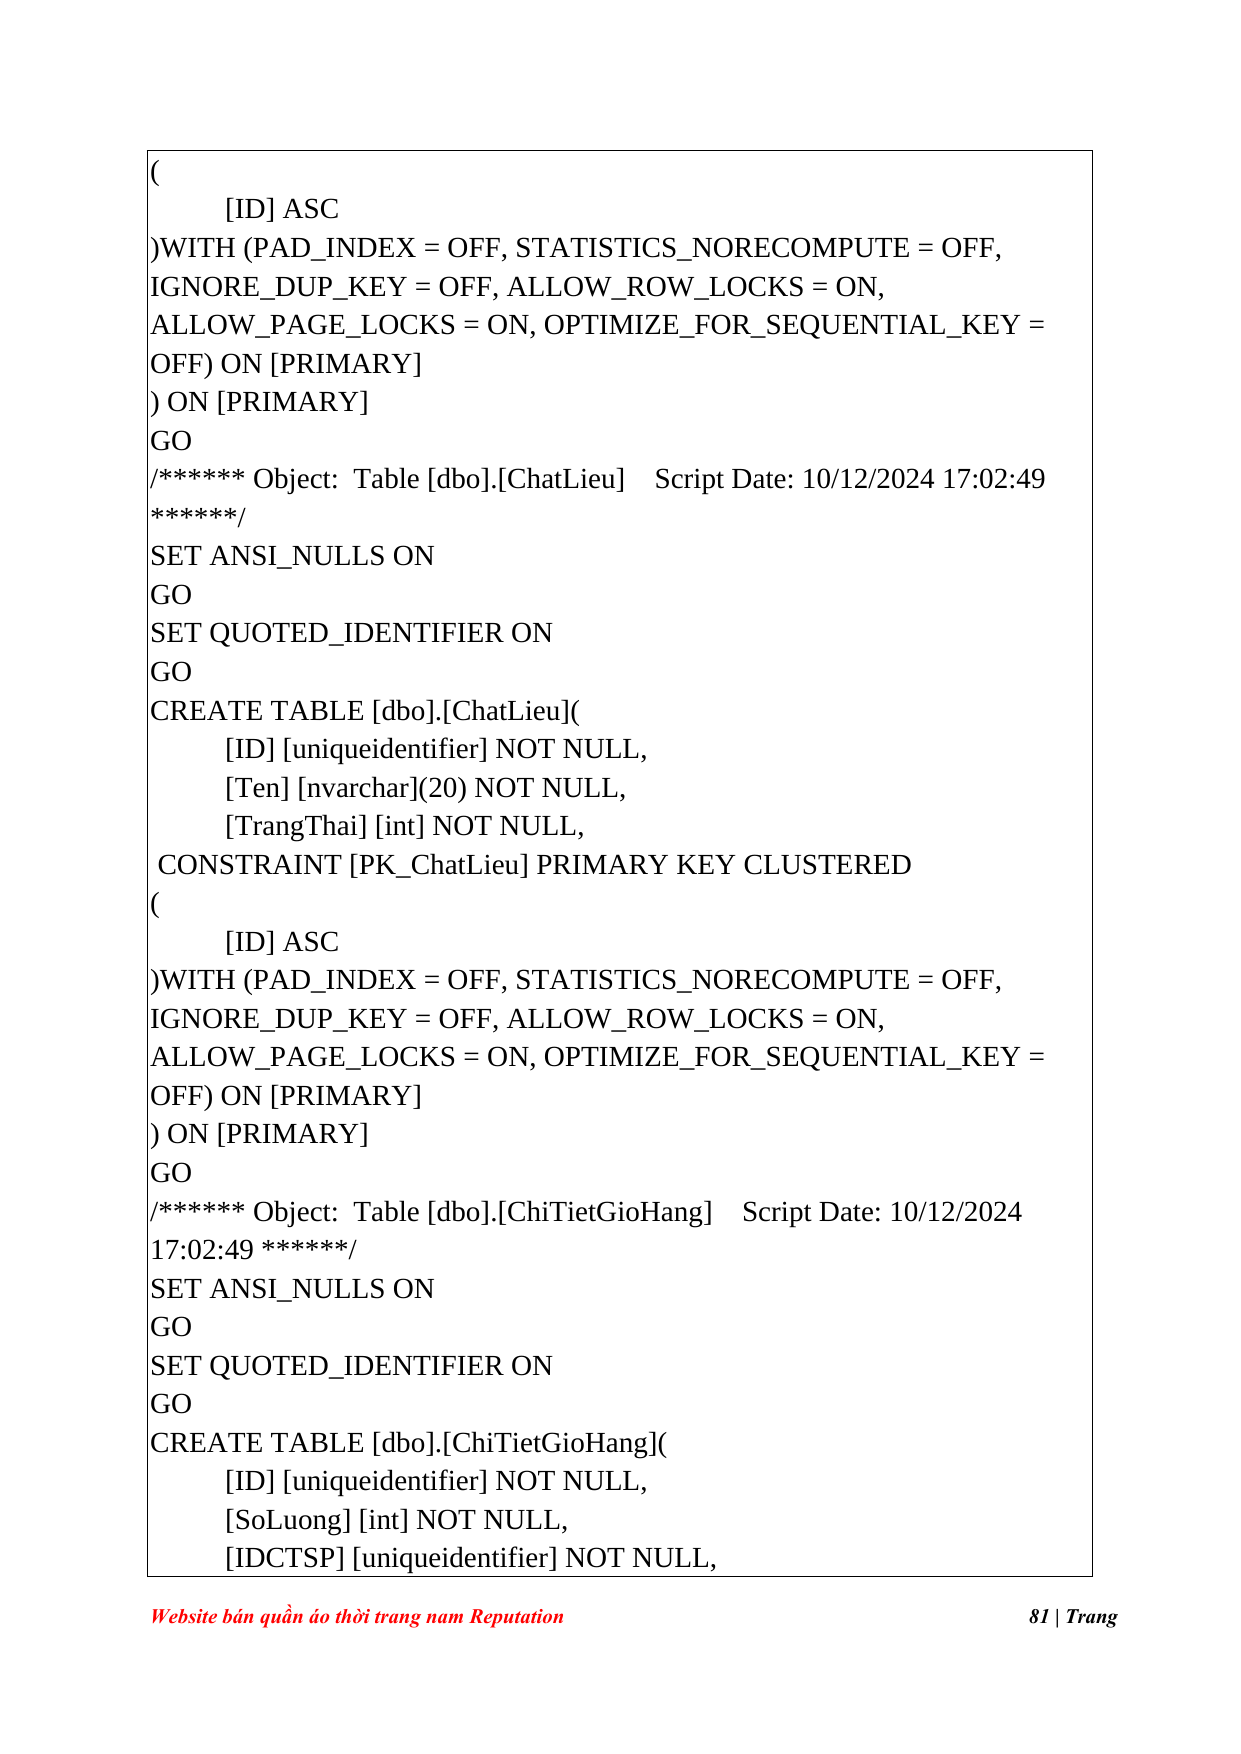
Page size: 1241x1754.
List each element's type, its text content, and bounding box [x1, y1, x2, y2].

text CONSTRAINT [PK_ChatLieu] PRIMARY KEY CLUSTERED [148, 844, 1092, 880]
text [SoLuong] [int] NOT NULL, [148, 1499, 1092, 1536]
text SET ANSI_NULLS ON [148, 1268, 1092, 1304]
text [ID] [uniqueidentifier] NOT NULL, [148, 1460, 1092, 1497]
text GO [148, 1306, 1092, 1343]
text SET ANSI_NULLS ON [148, 535, 1092, 572]
text GO [148, 420, 1092, 456]
text CREATE TABLE [dbo].[ChatLieu]( [148, 689, 1092, 726]
text ( [148, 882, 1092, 919]
text GO [148, 574, 1092, 611]
text ( [148, 151, 1092, 187]
text [Ten] [nvarchar](20) NOT NULL, [148, 767, 1092, 803]
text /****** Object: Table [dbo].[ChatLieu] Script Date: 10/12/2024 17:02:49 ******/ [148, 458, 1092, 533]
text [TrangThai] [int] NOT NULL, [148, 805, 1092, 842]
text [ID] [uniqueidentifier] NOT NULL, [148, 728, 1092, 765]
text [IDCTSP] [uniqueidentifier] NOT NULL, [148, 1537, 1092, 1576]
text [ID] ASC [148, 921, 1092, 957]
text )WITH (PAD_INDEX = OFF, STATISTICS_NORECOMPUTE = OFF, IGNORE_DUP_KEY = OFF, ALLOW_ROW_LOCKS = ON, ALLOW_PAGE_LOCKS = ON, OPTIMIZE_FOR_SEQUENTIAL_KEY = OFF) ON [PRIMARY] [148, 227, 1092, 379]
text ) ON [PRIMARY] [148, 1113, 1092, 1150]
text GO [148, 651, 1092, 688]
text ) ON [PRIMARY] [148, 381, 1092, 418]
text GO [148, 1383, 1092, 1420]
text [ID] ASC [148, 188, 1092, 225]
text CREATE TABLE [dbo].[ChiTietGioHang]( [148, 1422, 1092, 1458]
text GO [148, 1152, 1092, 1189]
text )WITH (PAD_INDEX = OFF, STATISTICS_NORECOMPUTE = OFF, IGNORE_DUP_KEY = OFF, ALLOW_ROW_LOCKS = ON, ALLOW_PAGE_LOCKS = ON, OPTIMIZE_FOR_SEQUENTIAL_KEY = OFF) ON [PRIMARY] [148, 959, 1092, 1112]
text /****** Object: Table [dbo].[ChiTietGioHang] Script Date: 10/12/2024 17:02:49 ******/ [148, 1191, 1092, 1266]
text SET QUOTED_IDENTIFIER ON [148, 1345, 1092, 1381]
text SET QUOTED_IDENTIFIER ON [148, 612, 1092, 649]
